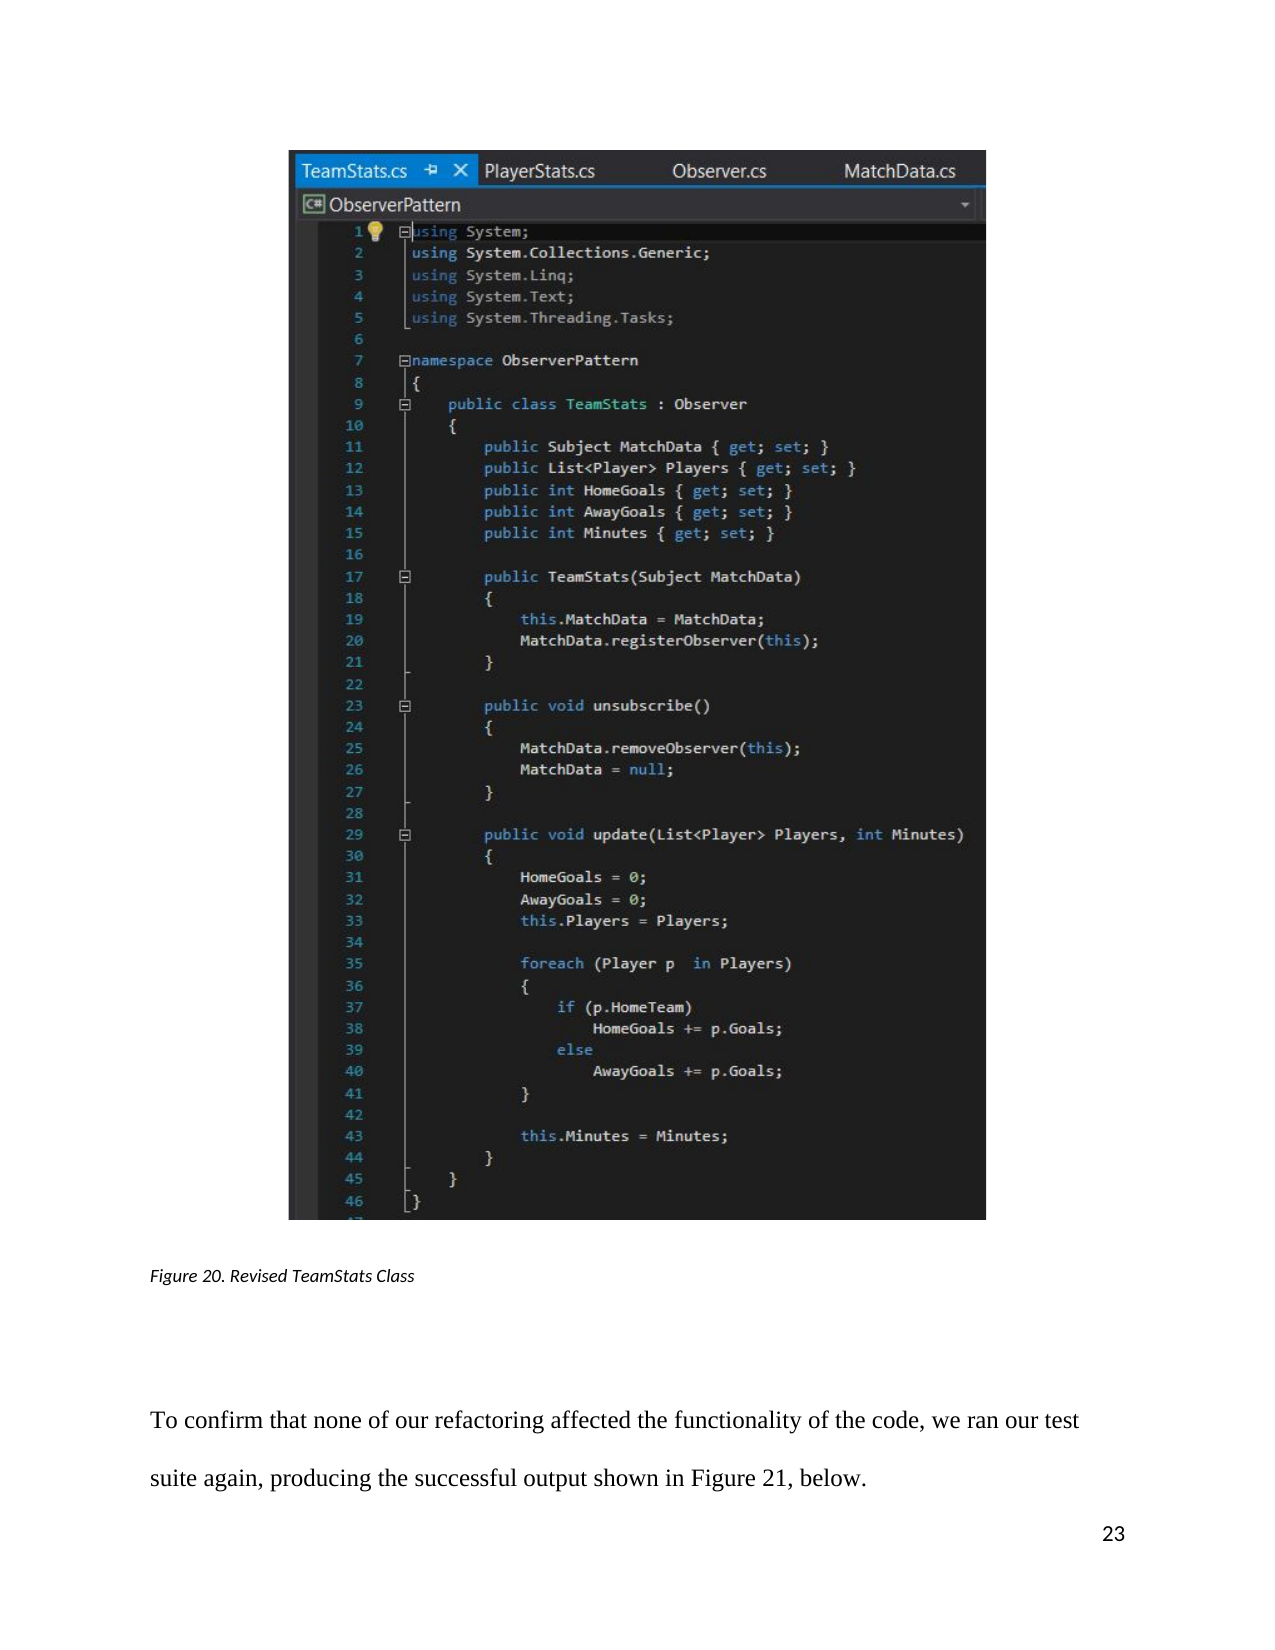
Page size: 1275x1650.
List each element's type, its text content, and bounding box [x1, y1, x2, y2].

text Figure 20. Revised TeamStats Class [150, 1265, 1125, 1288]
text To confirm that none of our refactoring affected the functionality of the code, we ran our test suite again, producing the successful output shown in Figure 21, below. [150, 1406, 1125, 1492]
picture [288, 150, 987, 1220]
